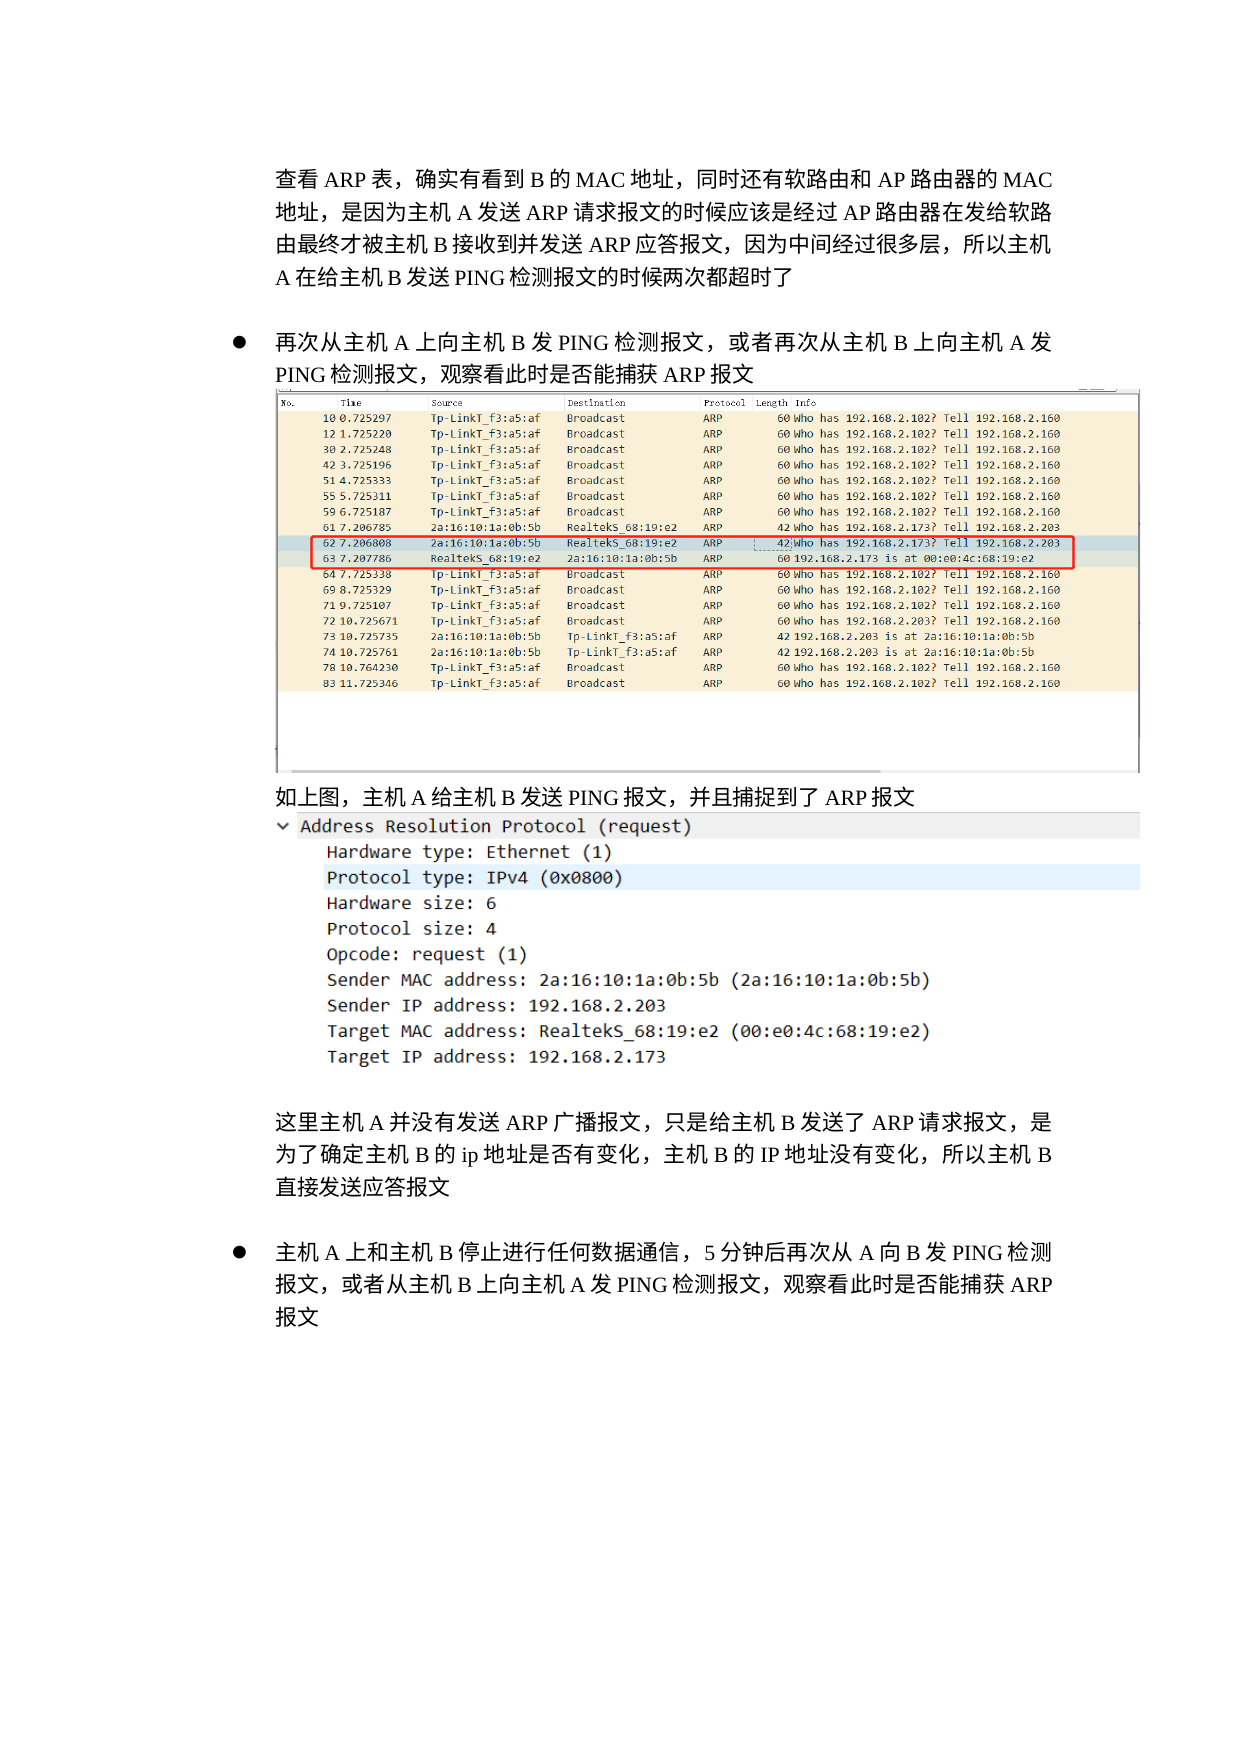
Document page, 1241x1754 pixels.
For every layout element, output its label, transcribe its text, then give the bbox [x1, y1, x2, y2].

list 再次从主机A上向主机B发PING检测报文，或者再次从主机B上向主机A发PING检测报文，观察看此时是否能捕获ARP报文 [231, 324, 1053, 389]
list 这里主机A并没有发送ARP广播报文，只是给主机B发送了ARP请求报文，是为了确定主机B的ip地址是否有变化，主机B的IP地址没有变化，所以主机B直接发送应答报文 [275, 1104, 1053, 1202]
picture [275, 389, 1141, 773]
picture [275, 812, 1141, 1084]
list 主机A上和主机B停止进行任何数据通信，5分钟后再次从A向B发PING检测报文，或者从主机B上向主机A发PING检测报文，观察看此时是否能捕获ARP报文 [231, 1234, 1053, 1332]
text 查看ARP表，确实有看到B的MAC地址，同时还有软路由和AP路由器的MAC地址，是因为主机A发送ARP请求报文的时候应该是经过AP路由器在发给软路由最终才被主机B接收到并发送ARP应答报文，因为中间经过很多层，所以主机A在给主机B发送PING检测报文的时候两次都超时了 [275, 162, 1053, 292]
list 如上图，主机A给主机B发送PING报文，并且捕捉到了ARP报文 [275, 779, 1053, 812]
